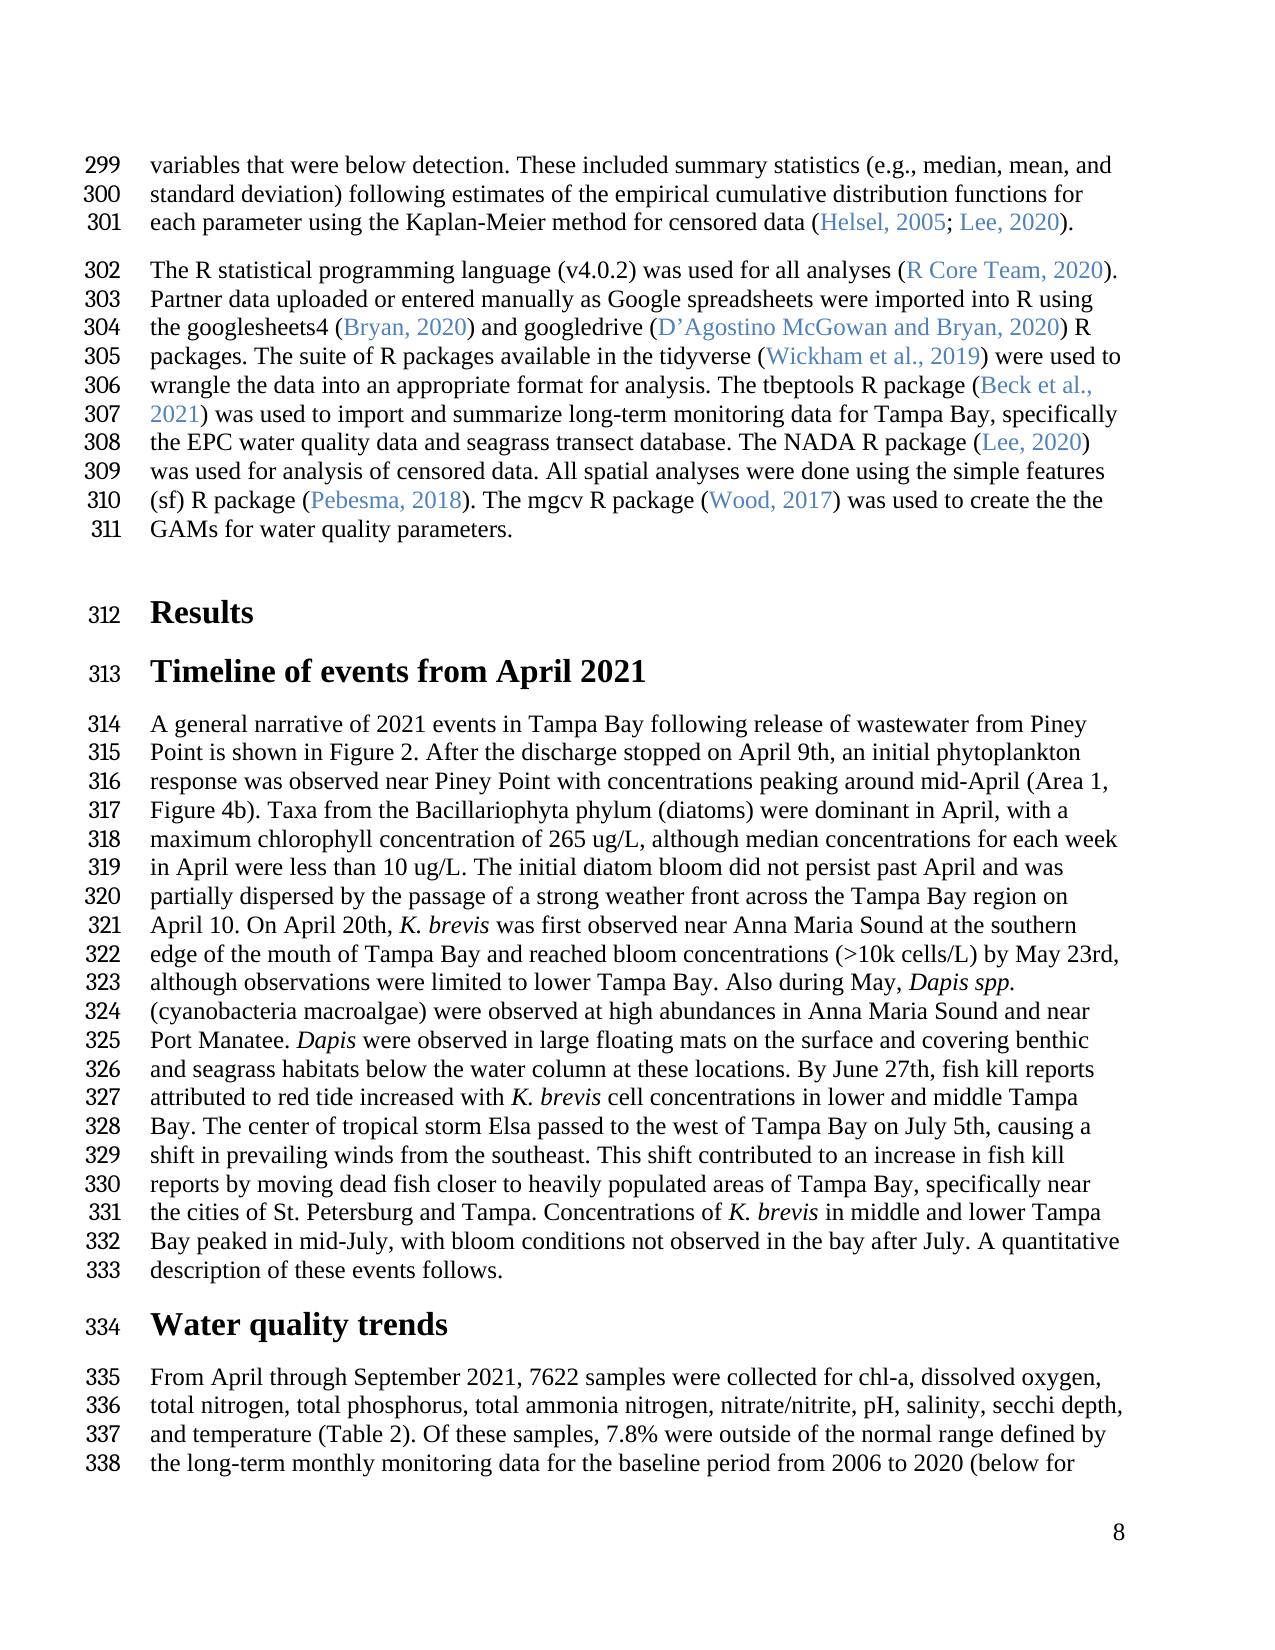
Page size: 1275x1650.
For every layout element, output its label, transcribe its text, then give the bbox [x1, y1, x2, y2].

subtitle Timeline of events from April 2021 [150, 652, 1125, 690]
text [150, 150, 1125, 236]
subtitle Results [150, 592, 1125, 631]
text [150, 1362, 1125, 1477]
text A general narrative of 2021 events in Tampa Bay following release of wastewater from Piney Point is shown in Figure 2. After the discharge stopped on April 9th, an initial phytoplankton response was observed near Piney Point with concentrations peaking around mid-April (Area 1, Figure 4b). Taxa from the Bacillariophyta phylum (diatoms) were dominant in April, with a maximum chlorophyll concentration of 265 ug/L, although median concentrations for each week in April were less than 10 ug/L. The initial diatom bloom did not persist past April and was partially dispersed by the passage of a strong weather front across the Tampa Bay region on April 10. On April 20th, K. brevis was first observed near Anna Maria Sound at the southern edge of the mouth of Tampa Bay and reached bloom concentrations (>10k cells/L) by May 23rd, although observations were limited to lower Tampa Bay. Also during May, Dapis spp. (cyanobacteria macroalgae) were observed at high abundances in Anna Maria Sound and near Port Manatee. Dapis were observed in large floating mats on the surface and covering benthic and seagrass habitats below the water column at these locations. By June 27th, fish kill reports attributed to red tide increased with K. brevis cell concentrations in lower and middle Tampa Bay. The center of tropical storm Elsa passed to the west of Tampa Bay on July 5th, causing a shift in prevailing winds from the southeast. This shift contributed to an increase in fish kill reports by moving dead fish closer to heavily populated areas of Tampa Bay, specifically near the cities of St. Petersburg and Tampa. Concentrations of K. brevis in middle and lower Tampa Bay peaked in mid-July, with bloom conditions not observed in the bay after July. A quantitative description of these events follows. [150, 709, 1125, 1284]
subtitle Water quality trends [150, 1304, 1125, 1343]
text The R statistical programming language (v4.0.2) was used for all analyses (R Core Team, 2020). Partner data uploaded or entered manually as Google spreadsheets were imported into R using the googlesheets4 (Bryan, 2020) and googledrive (D’Agostino McGowan and Bryan, 2020) R packages. The suite of R packages available in the tidyverse (Wickham et al., 2019) were used to wrangle the data into an appropriate format for analysis. The tbeptools R package (Beck et al., 2021) was used to import and summarize long-term monitoring data for Tampa Bay, specifically the EPC water quality data and seagrass transect database. The NADA R package (Lee, 2020) was used for analysis of censored data. All spatial analyses were done using the simple features (sf) R package (Pebesma, 2018). The mgcv R package (Wood, 2017) was used to create the the GAMs for water quality parameters. [150, 255, 1125, 542]
